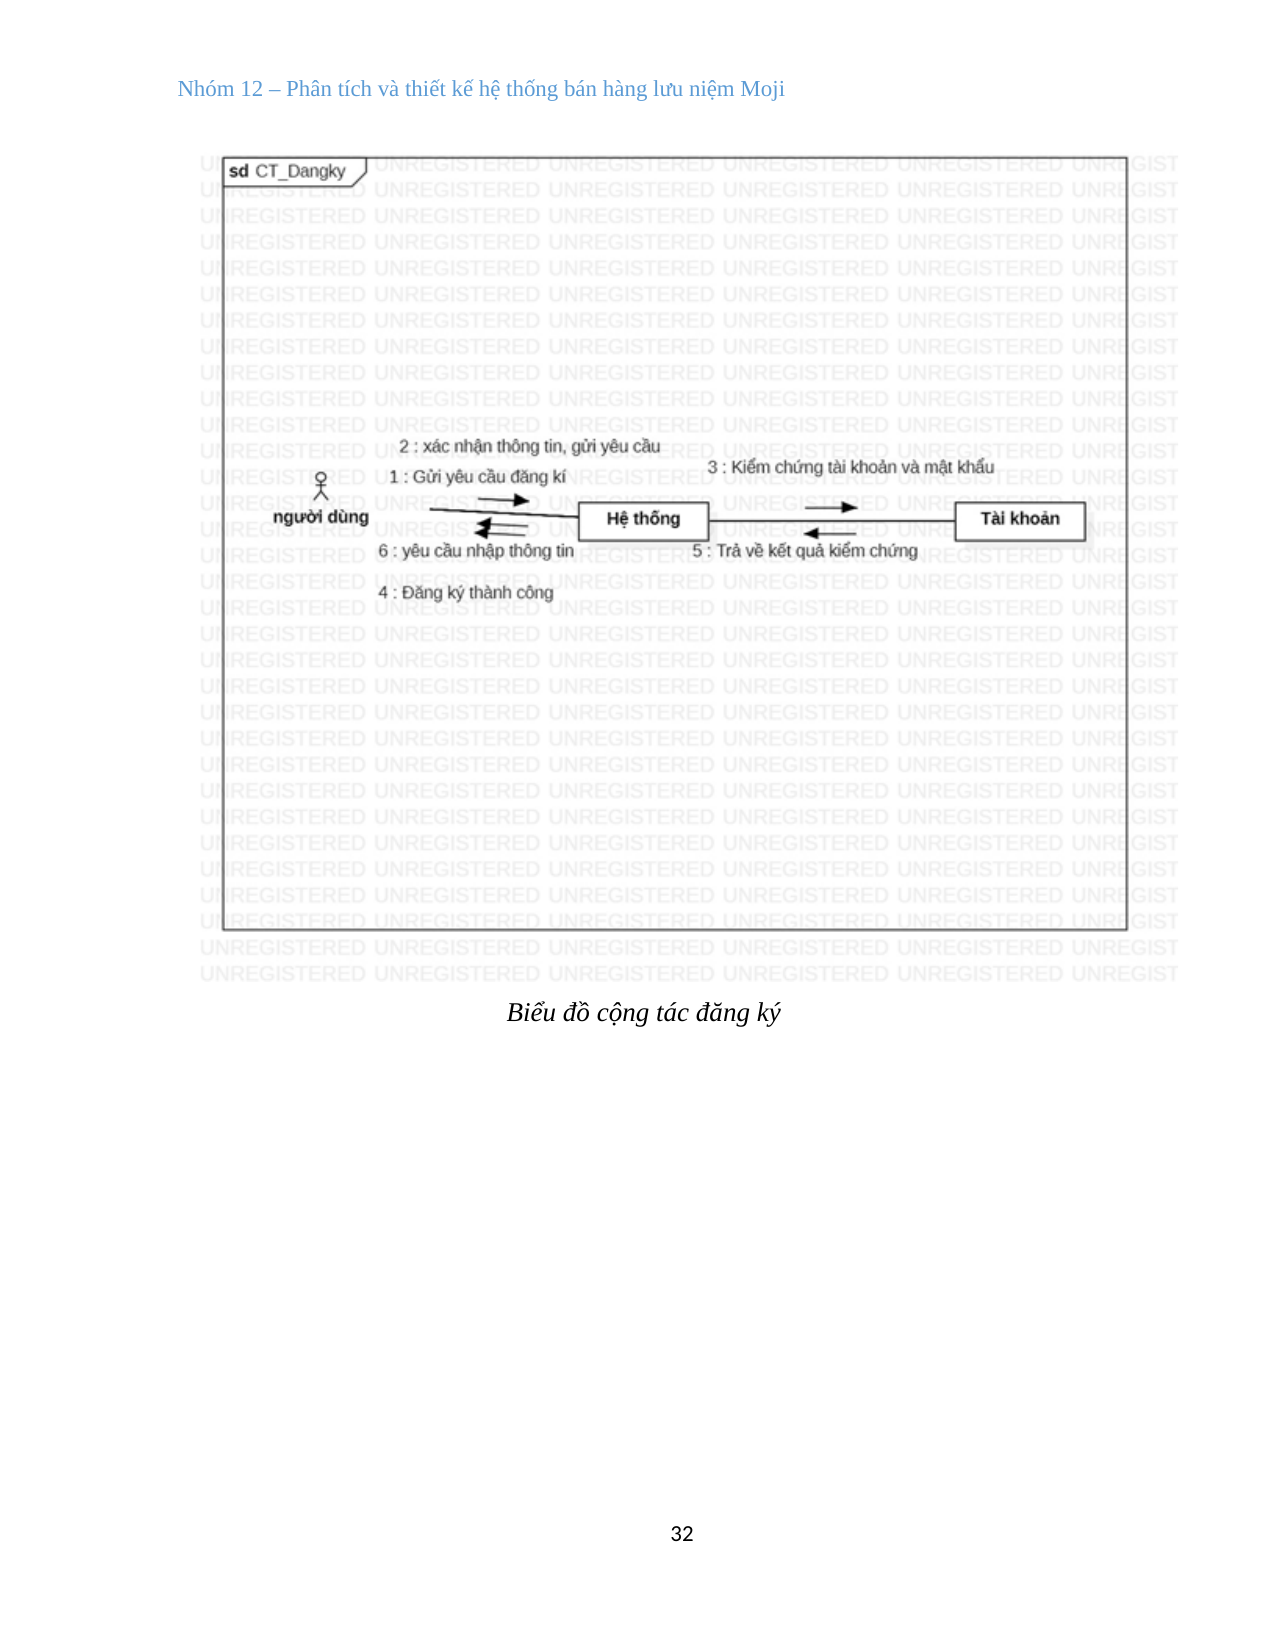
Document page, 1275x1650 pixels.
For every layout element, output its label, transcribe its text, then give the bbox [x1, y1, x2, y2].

text Biểu đồ cộng tác đăng ký [506, 996, 1186, 1027]
picture [200, 146, 1179, 982]
